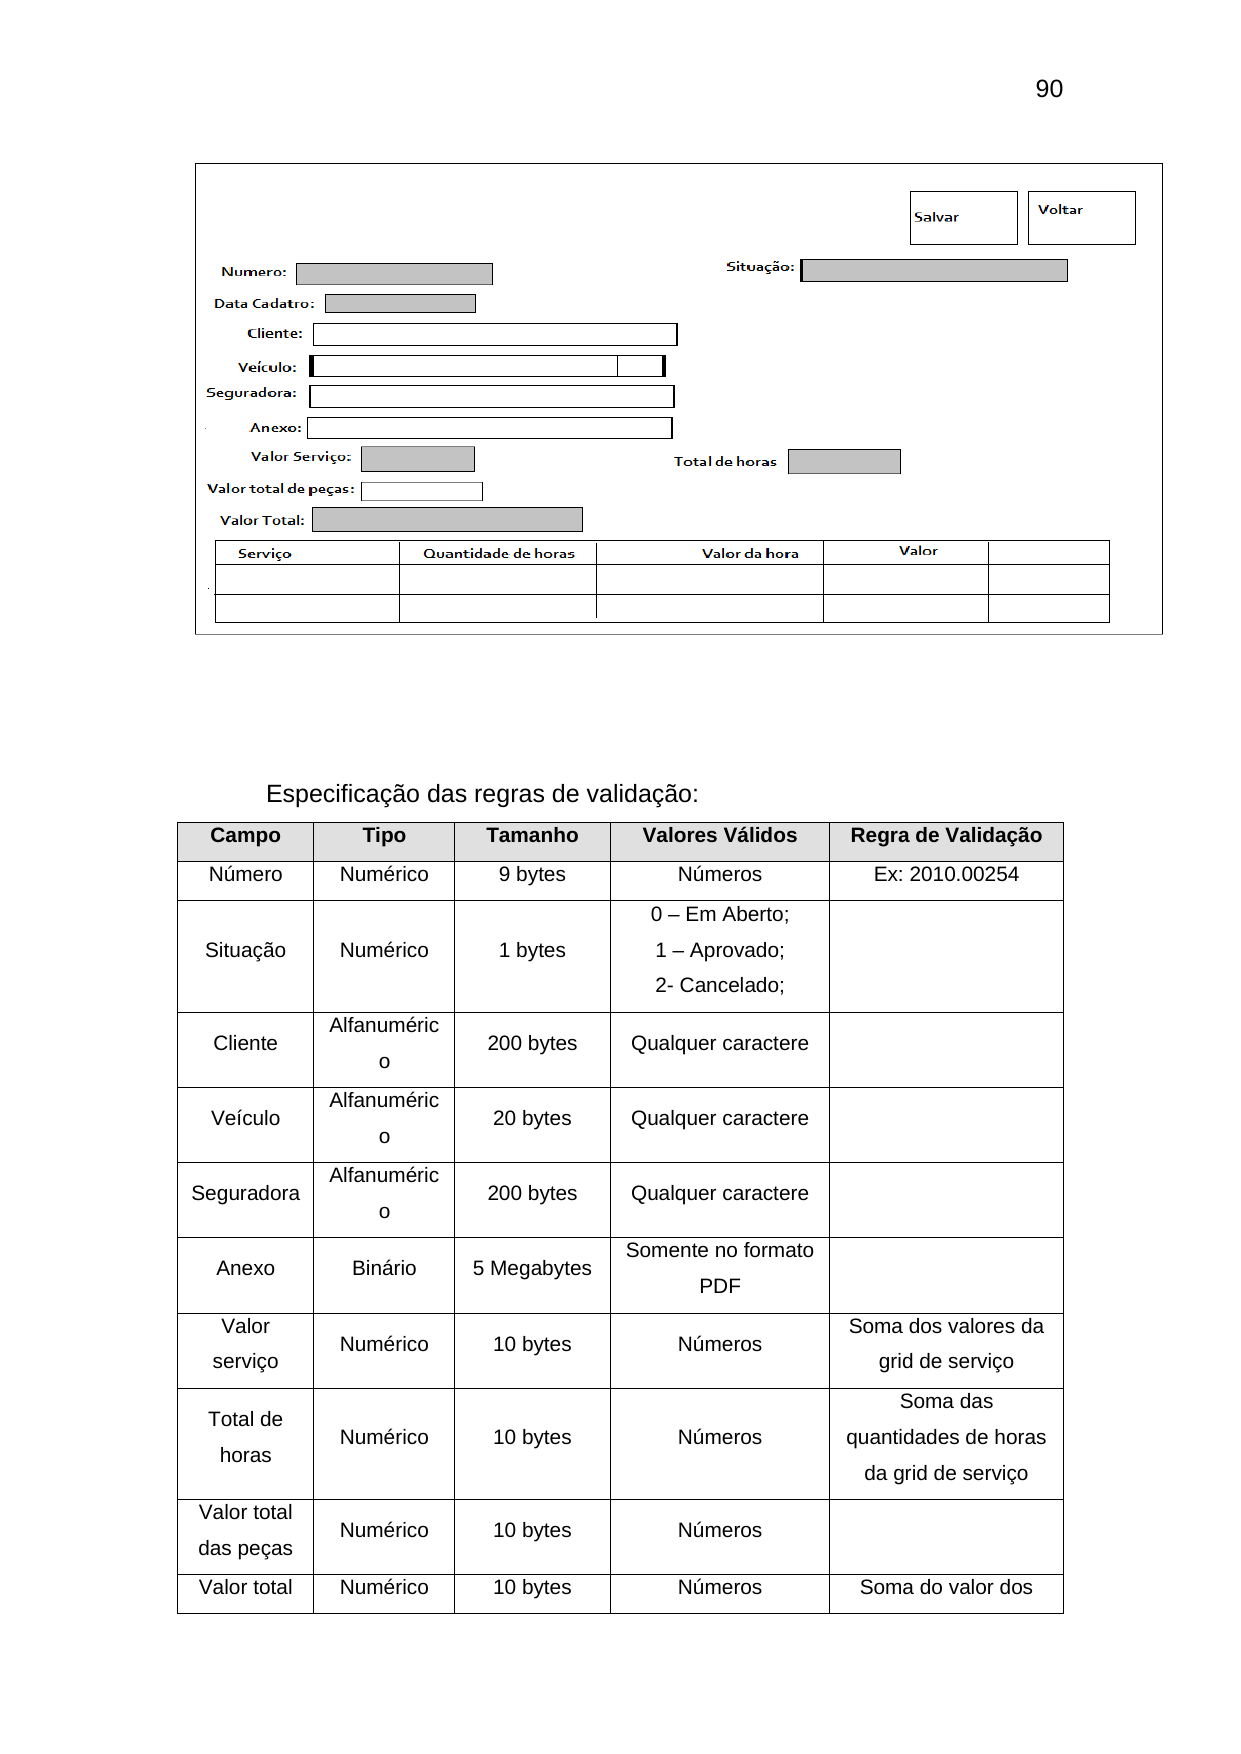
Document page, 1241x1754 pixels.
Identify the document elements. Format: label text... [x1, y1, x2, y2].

picture [192, 160, 1166, 635]
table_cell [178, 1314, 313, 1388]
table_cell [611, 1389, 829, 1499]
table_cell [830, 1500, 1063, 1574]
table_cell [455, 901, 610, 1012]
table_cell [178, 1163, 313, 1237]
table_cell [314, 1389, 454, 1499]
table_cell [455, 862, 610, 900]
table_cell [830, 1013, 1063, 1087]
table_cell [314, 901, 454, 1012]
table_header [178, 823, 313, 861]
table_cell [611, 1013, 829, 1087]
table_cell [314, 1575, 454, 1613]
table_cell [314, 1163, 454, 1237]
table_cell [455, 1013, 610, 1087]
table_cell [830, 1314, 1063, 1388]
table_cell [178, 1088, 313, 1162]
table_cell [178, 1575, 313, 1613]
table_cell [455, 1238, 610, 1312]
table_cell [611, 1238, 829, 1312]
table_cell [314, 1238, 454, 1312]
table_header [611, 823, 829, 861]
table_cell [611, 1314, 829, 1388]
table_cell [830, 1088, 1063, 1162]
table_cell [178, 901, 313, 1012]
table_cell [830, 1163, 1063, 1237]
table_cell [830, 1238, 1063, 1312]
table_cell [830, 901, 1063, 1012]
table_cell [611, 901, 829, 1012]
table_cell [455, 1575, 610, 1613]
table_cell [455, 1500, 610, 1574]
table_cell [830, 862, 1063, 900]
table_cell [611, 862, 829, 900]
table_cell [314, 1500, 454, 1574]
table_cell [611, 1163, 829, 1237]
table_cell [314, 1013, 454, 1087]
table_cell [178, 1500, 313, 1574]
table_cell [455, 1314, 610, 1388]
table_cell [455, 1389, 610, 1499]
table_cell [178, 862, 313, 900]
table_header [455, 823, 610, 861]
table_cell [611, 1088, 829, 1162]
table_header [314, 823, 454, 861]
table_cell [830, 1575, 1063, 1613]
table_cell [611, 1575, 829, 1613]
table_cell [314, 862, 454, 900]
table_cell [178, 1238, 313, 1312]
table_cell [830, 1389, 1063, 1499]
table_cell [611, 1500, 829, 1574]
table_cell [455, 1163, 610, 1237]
text Especificação das regras de validação: [177, 779, 1063, 807]
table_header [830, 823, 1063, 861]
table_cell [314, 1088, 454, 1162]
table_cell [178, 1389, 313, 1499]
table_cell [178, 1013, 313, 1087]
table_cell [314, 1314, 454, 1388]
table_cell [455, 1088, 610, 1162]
